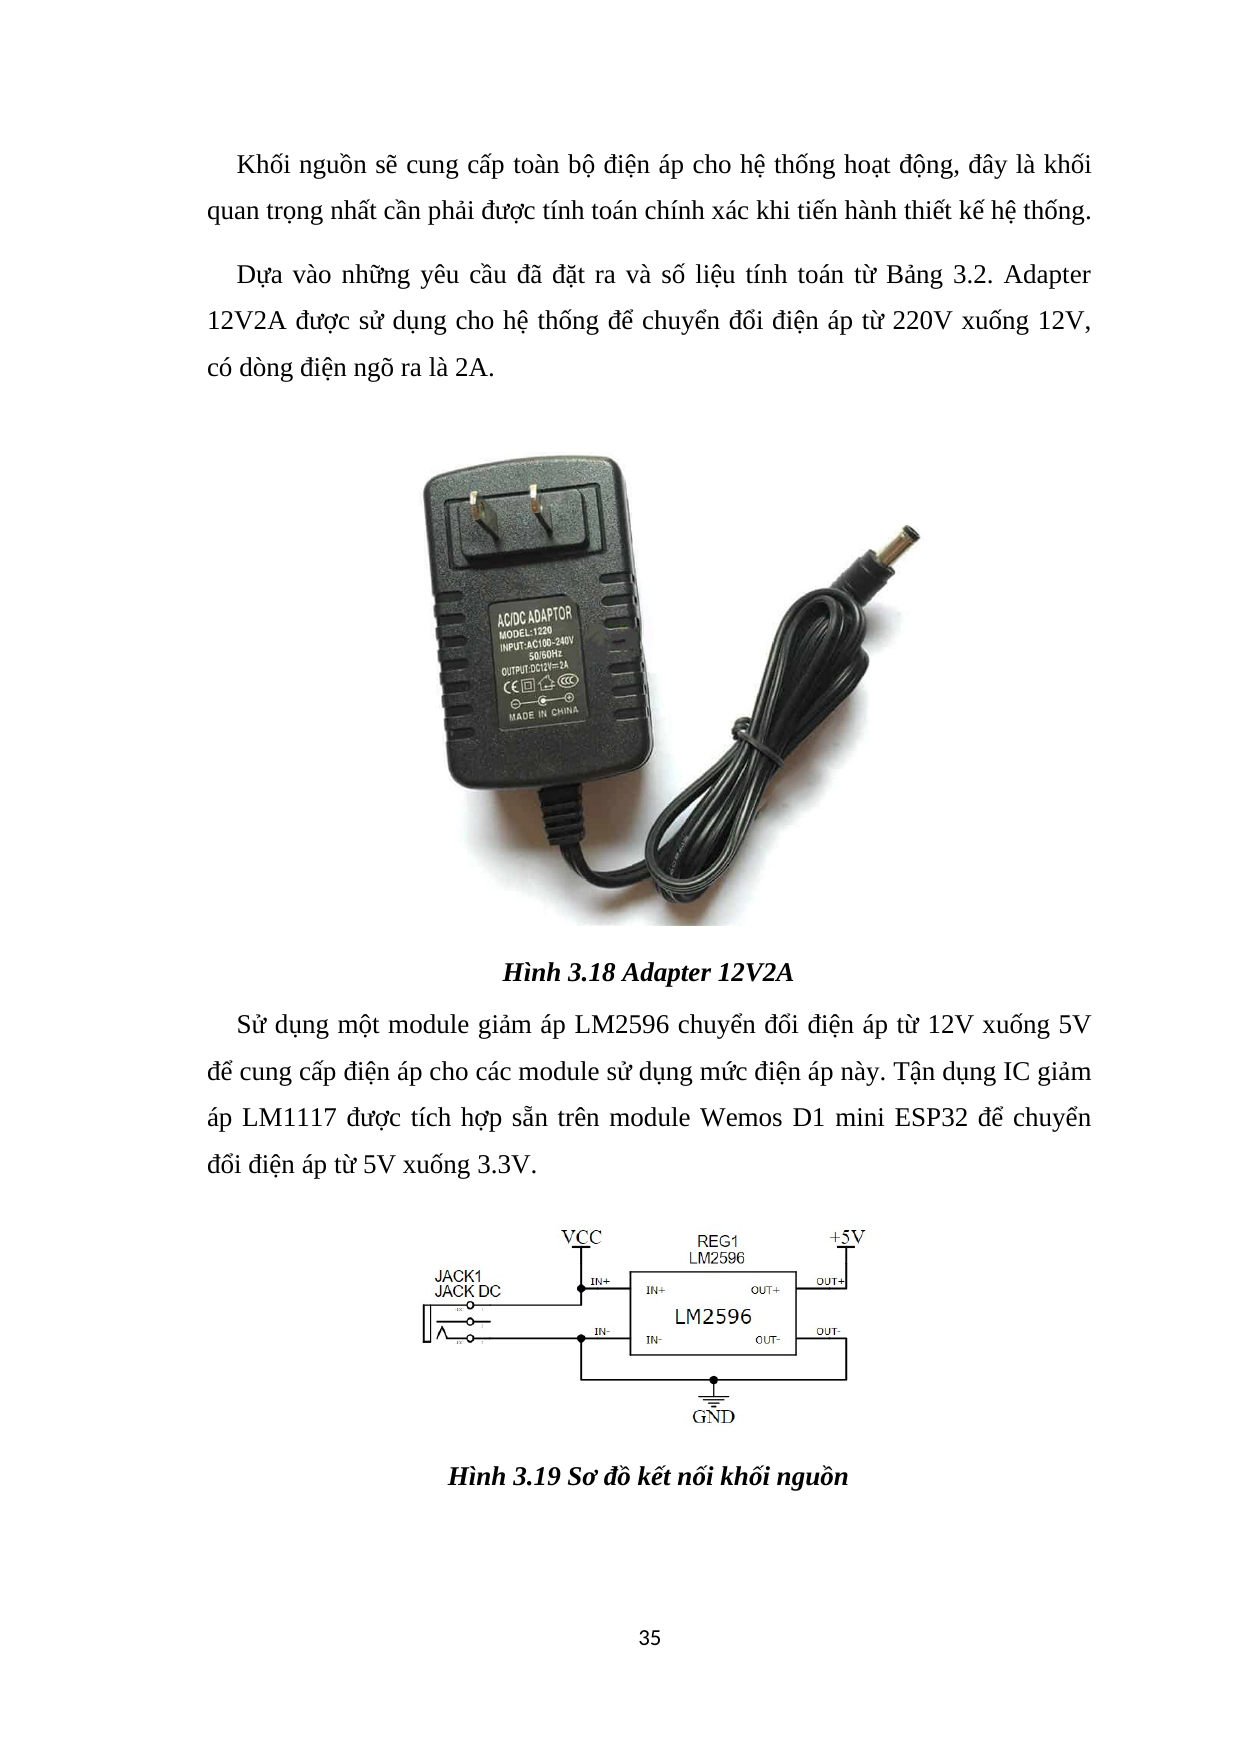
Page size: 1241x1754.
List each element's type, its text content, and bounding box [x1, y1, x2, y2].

picture [412, 414, 924, 926]
text Hình 3.18 Adapter 12V2A [207, 956, 1092, 987]
picture [393, 1211, 907, 1430]
text Hình 3.19 Sơ đồ kết nối khối nguồn [207, 1460, 1092, 1491]
text Sử dụng một module giảm áp LM2596 chuyển đổi điện áp từ 12V xuống 5V để cung cấp điện áp cho các module sử dụng mức điện áp này. Tận dụng IC giảm áp LM1117 được tích hợp sẵn trên module Wemos D1 mini ESP32 để chuyển đổi điện áp từ 5V xuống 3.3V. [207, 1008, 1092, 1179]
text Khối nguồn sẽ cung cấp toàn bộ điện áp cho hệ thống hoạt động, đây là khối quan trọng nhất cần phải được tính toán chính xác khi tiến hành thiết kế hệ thống. [207, 148, 1092, 226]
text Dựa vào những yêu cầu đã đặt ra và số liệu tính toán từ Bảng 3.2. Adapter 12V2A được sử dụng cho hệ thống để chuyển đổi điện áp từ 220V xuống 12V, có dòng điện ngõ ra là 2A. [207, 258, 1092, 382]
